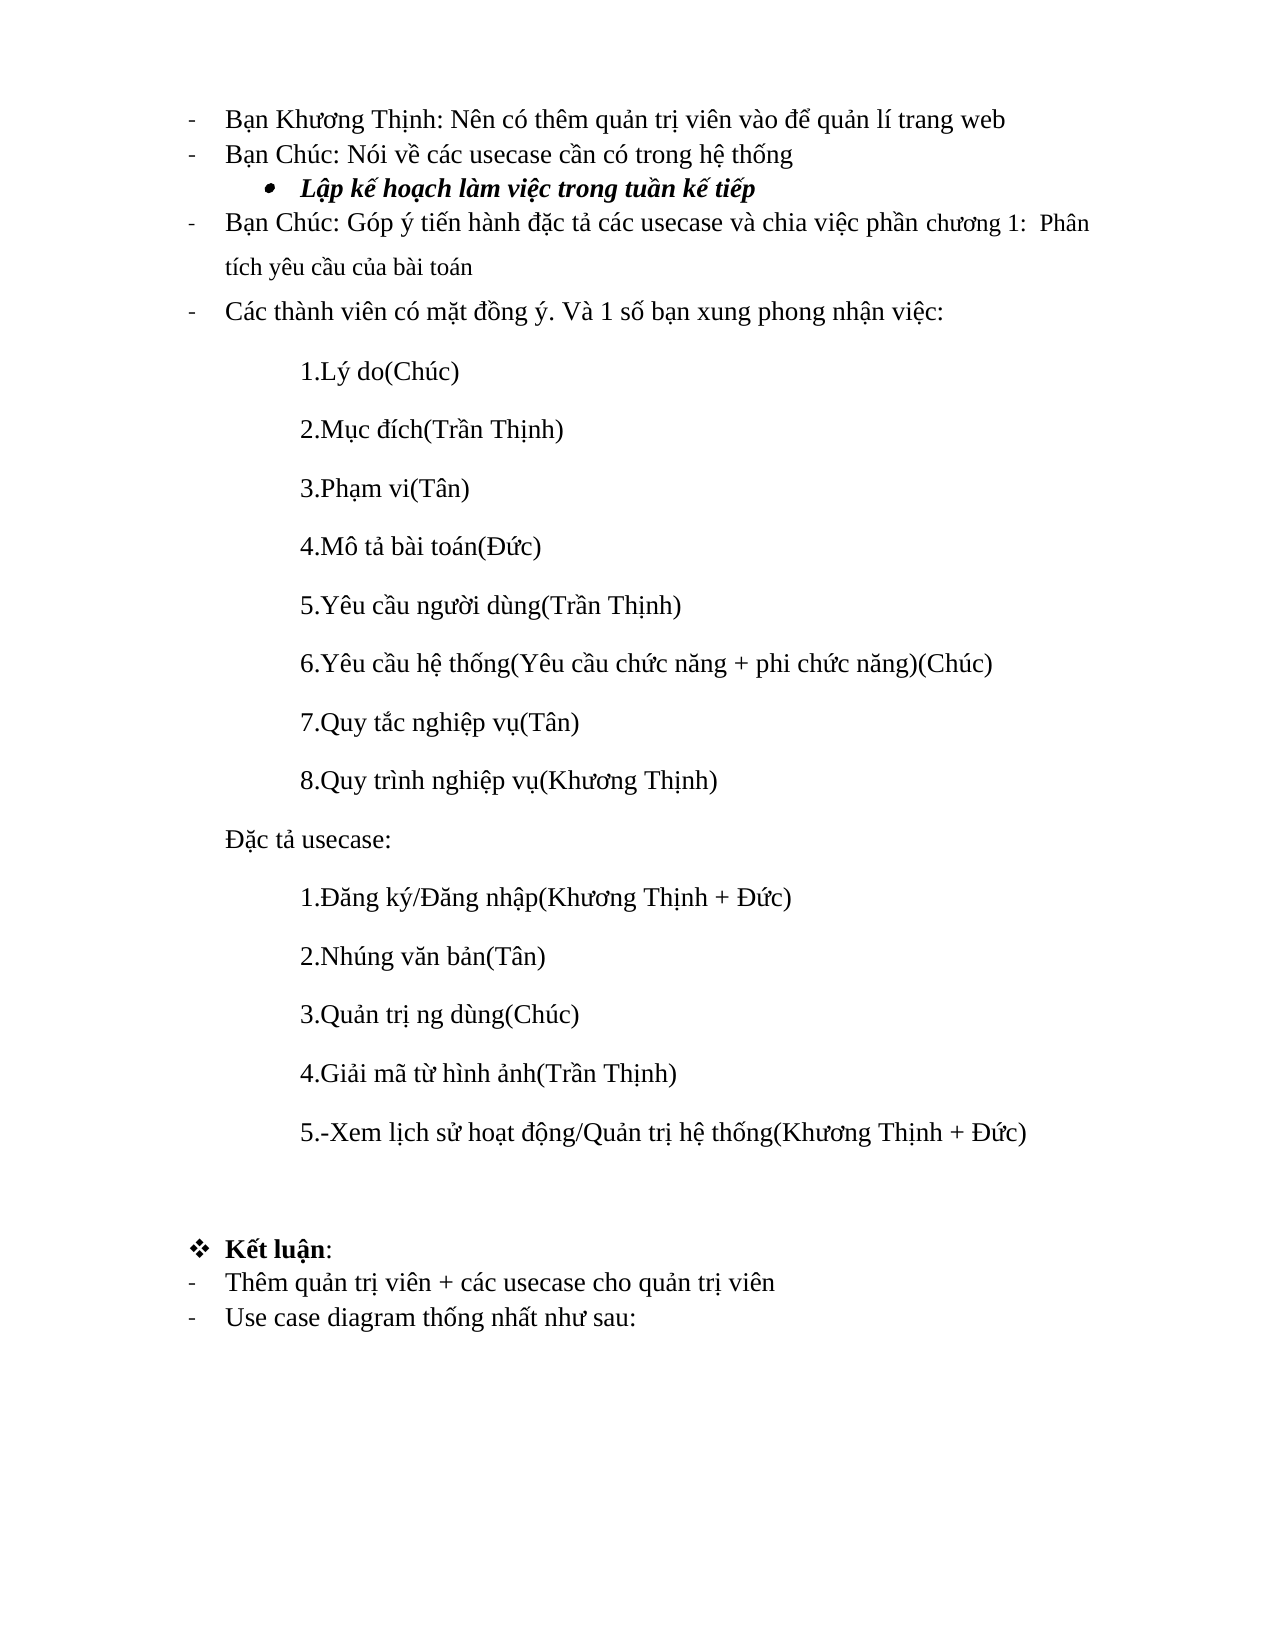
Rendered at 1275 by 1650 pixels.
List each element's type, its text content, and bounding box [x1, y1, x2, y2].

text 3.Quản trị ng dùng(Chúc) [225, 999, 1125, 1030]
list Lập kế hoạch làm việc trong tuần kế tiếp [262, 172, 1125, 203]
list Kết luận: [187, 1233, 1125, 1264]
text Đặc tả usecase: [150, 823, 1125, 854]
list Thêm quản trị viên + các usecase cho quản trị viên [187, 1267, 1125, 1299]
text 7.Quy tắc nghiệp vụ(Tân) [300, 706, 1125, 737]
text 4.Mô tả bài toán(Đức) [300, 530, 1125, 561]
text 4.Giải mã từ hình ảnh(Trần Thịnh) [225, 1057, 1125, 1088]
list Bạn Chúc: Góp ý tiến hành đặc tả các usecase và chia việc phần chương 1: Phân tích yêu cầu của bài toán [187, 206, 1125, 281]
list Bạn Khương Thịnh: Nên có thêm quản trị viên vào để quản lí trang web [187, 103, 1125, 135]
text 2.Nhúng văn bản(Tân) [225, 940, 1125, 971]
text 8.Quy trình nghiệp vụ(Khương Thịnh) [300, 764, 1125, 796]
list Bạn Chúc: Nói về các usecase cần có trong hệ thống [187, 138, 1125, 170]
list Các thành viên có mặt đồng ý. Và 1 số bạn xung phong nhận việc: [187, 295, 1125, 327]
text 6.Yêu cầu hệ thống(Yêu cầu chức năng + phi chức năng)(Chúc) [300, 647, 1125, 678]
text 5.Yêu cầu người dùng(Trần Thịnh) [300, 589, 1125, 620]
text 2.Mục đích(Trần Thịnh) [300, 413, 1125, 444]
text 5.-Xem lịch sử hoạt động/Quản trị hệ thống(Khương Thịnh + Đức) [225, 1116, 1125, 1147]
text 1.Lý do(Chúc) [300, 355, 1125, 386]
text 3.Phạm vi(Tân) [300, 472, 1125, 503]
list Use case diagram thống nhất như sau: [187, 1301, 1125, 1333]
text 1.Đăng ký/Đăng nhập(Khương Thịnh + Đức) [150, 882, 1125, 913]
